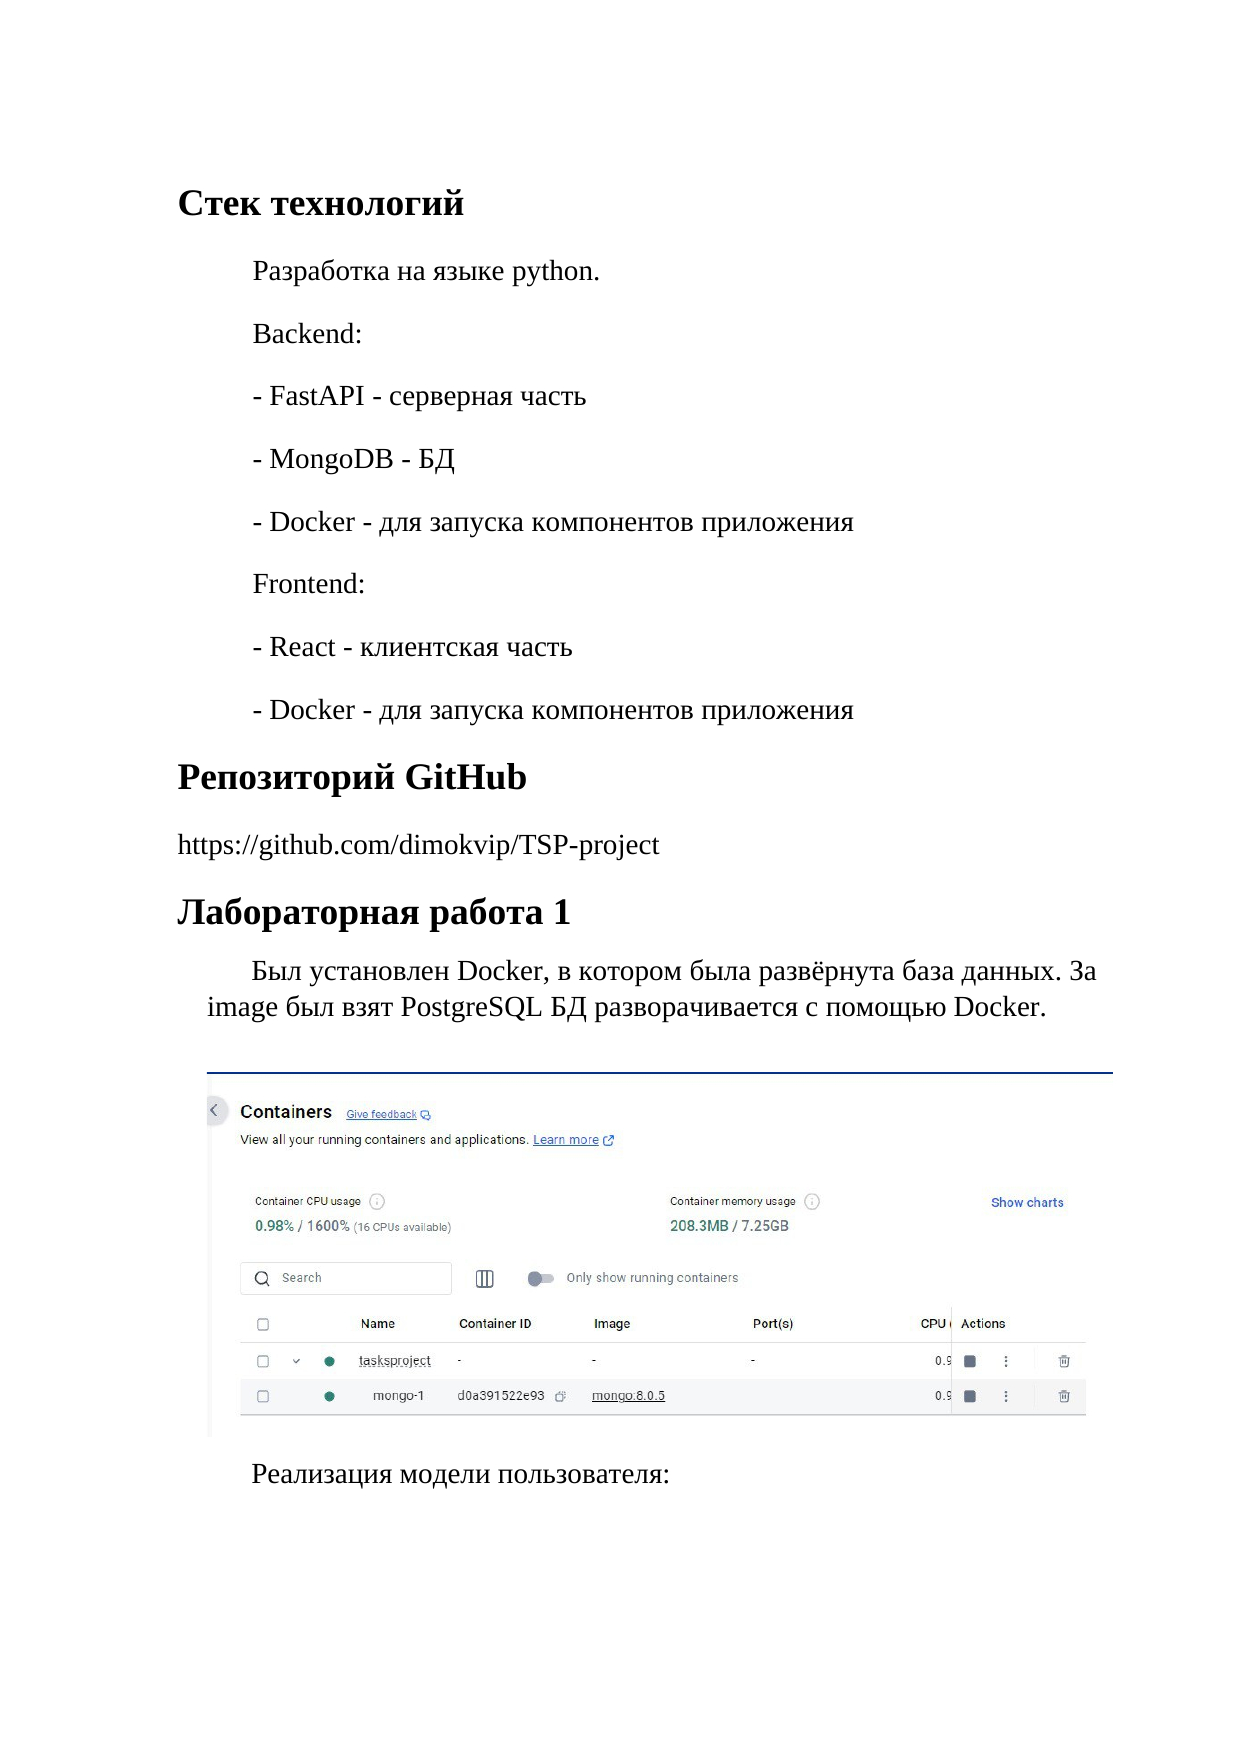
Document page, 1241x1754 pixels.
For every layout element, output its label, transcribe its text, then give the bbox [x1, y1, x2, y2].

text Стек технологий [177, 181, 1152, 224]
text - React - клиентская часть [252, 629, 1152, 663]
text - Docker - для запуска компонентов приложения [252, 692, 1152, 726]
text Frontend: [252, 567, 1152, 600]
text - Docker - для запуска компонентов приложения [252, 504, 1152, 537]
text - FastAPI - серверная часть [252, 378, 1152, 412]
text Репозиторий GitHub [177, 755, 1152, 798]
text Реализация модели пользователя: [177, 1456, 1152, 1489]
text Backend: [252, 316, 1152, 349]
picture [206, 1072, 1113, 1437]
text Был установлен Docker, в котором была развёрнута база данных. За image был взят PostgreSQL БД разворачивается с помощью Docker. [207, 953, 1152, 1023]
text Лабораторная работа 1 [177, 890, 1152, 933]
text https://github.com/dimokvip/TSP-project [177, 827, 1152, 861]
text Разработка на языке python. [252, 253, 1152, 287]
text - MongoDB - БД [252, 441, 1152, 475]
